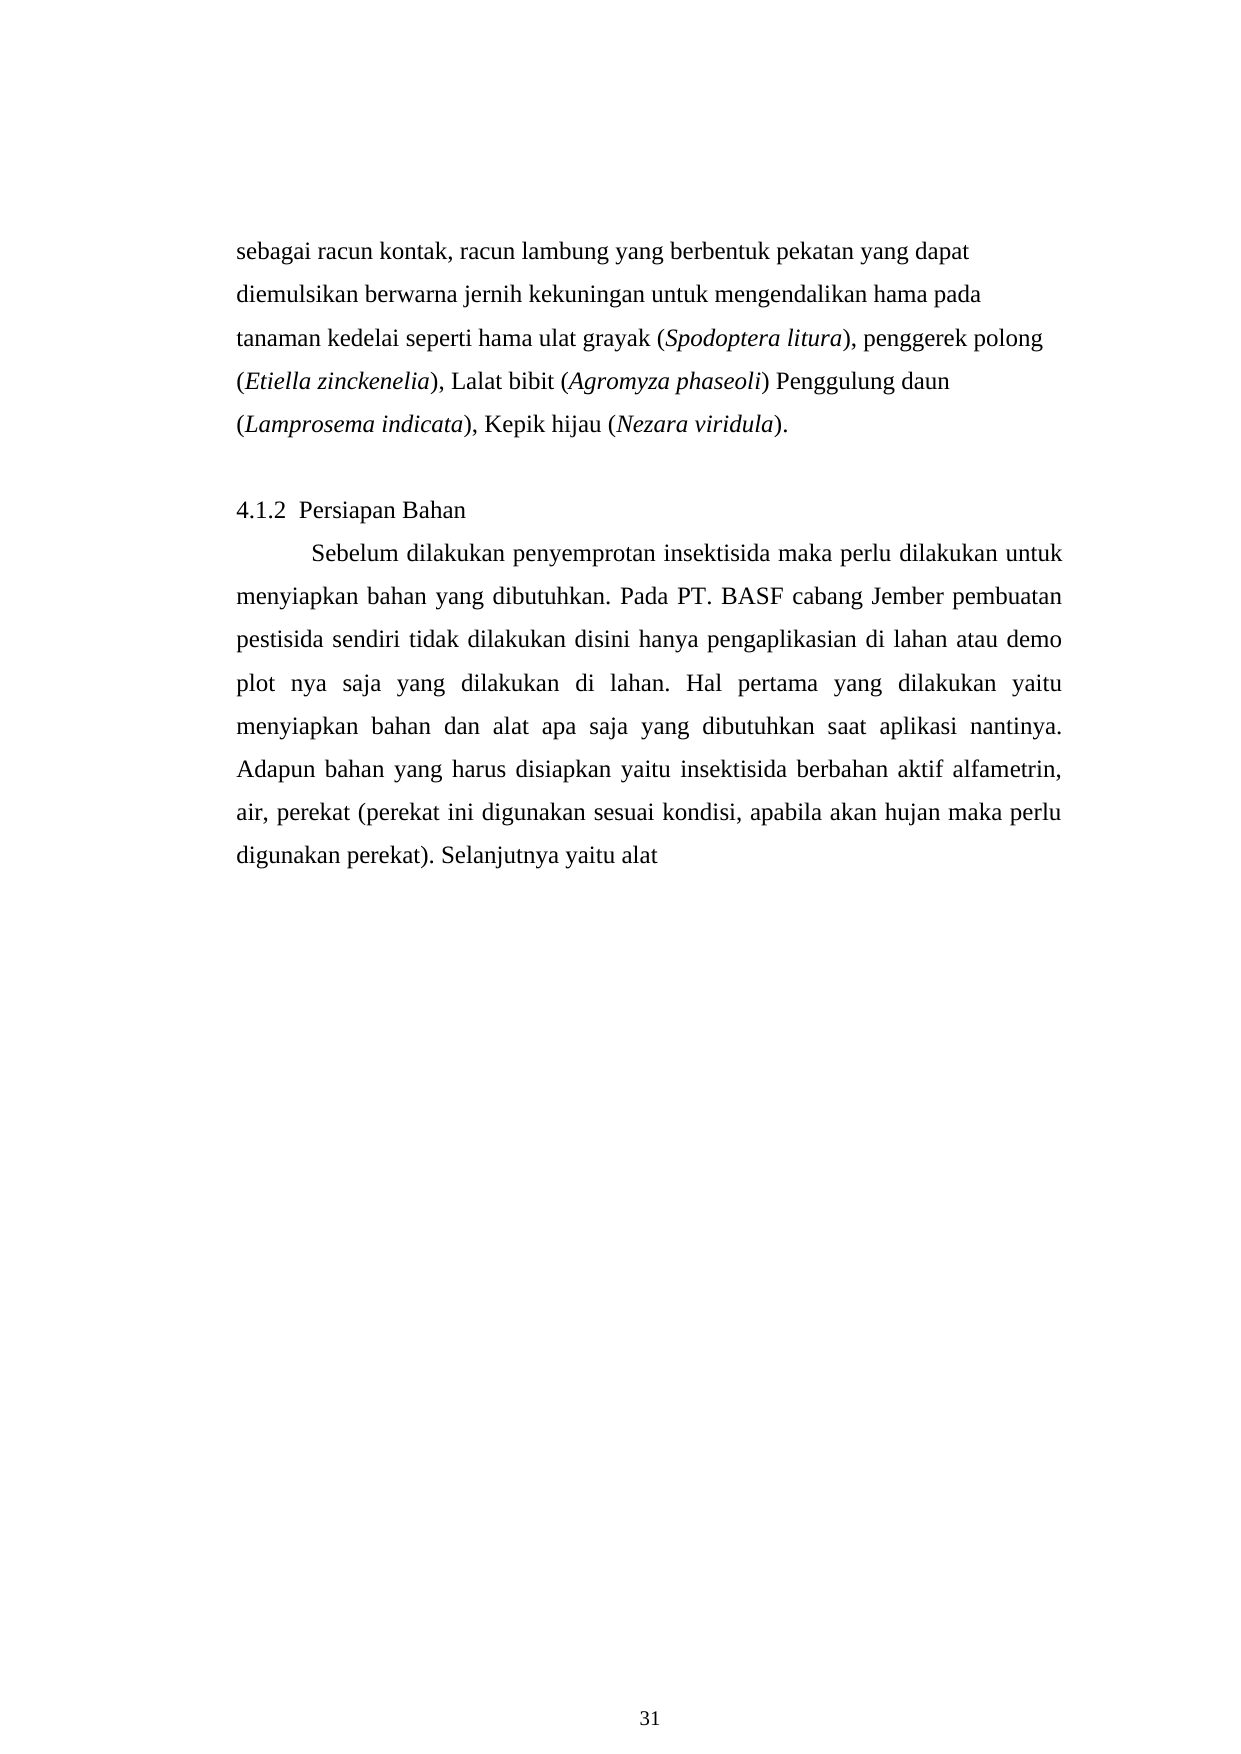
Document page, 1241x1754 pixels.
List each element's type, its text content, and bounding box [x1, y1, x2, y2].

text 4.1.2 Persiapan Bahan [236, 495, 1063, 524]
text Sebelum dilakukan penyemprotan insektisida maka perlu dilakukan untuk menyiapkan bahan yang dibutuhkan. Pada PT. BASF cabang Jember pembuatan pestisida sendiri tidak dilakukan disini hanya pengaplikasian di lahan atau demo plot nya saja yang dilakukan di lahan. Hal pertama yang dilakukan yaitu menyiapkan bahan dan alat apa saja yang dibutuhkan saat aplikasi nantinya. Adapun bahan yang harus disiapkan yaitu insektisida berbahan aktif alfametrin, air, perekat (perekat ini digunakan sesuai kondisi, apabila akan hujan maka perlu digunakan perekat). Selanjutnya yaitu alat [236, 538, 1063, 869]
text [236, 236, 1063, 438]
